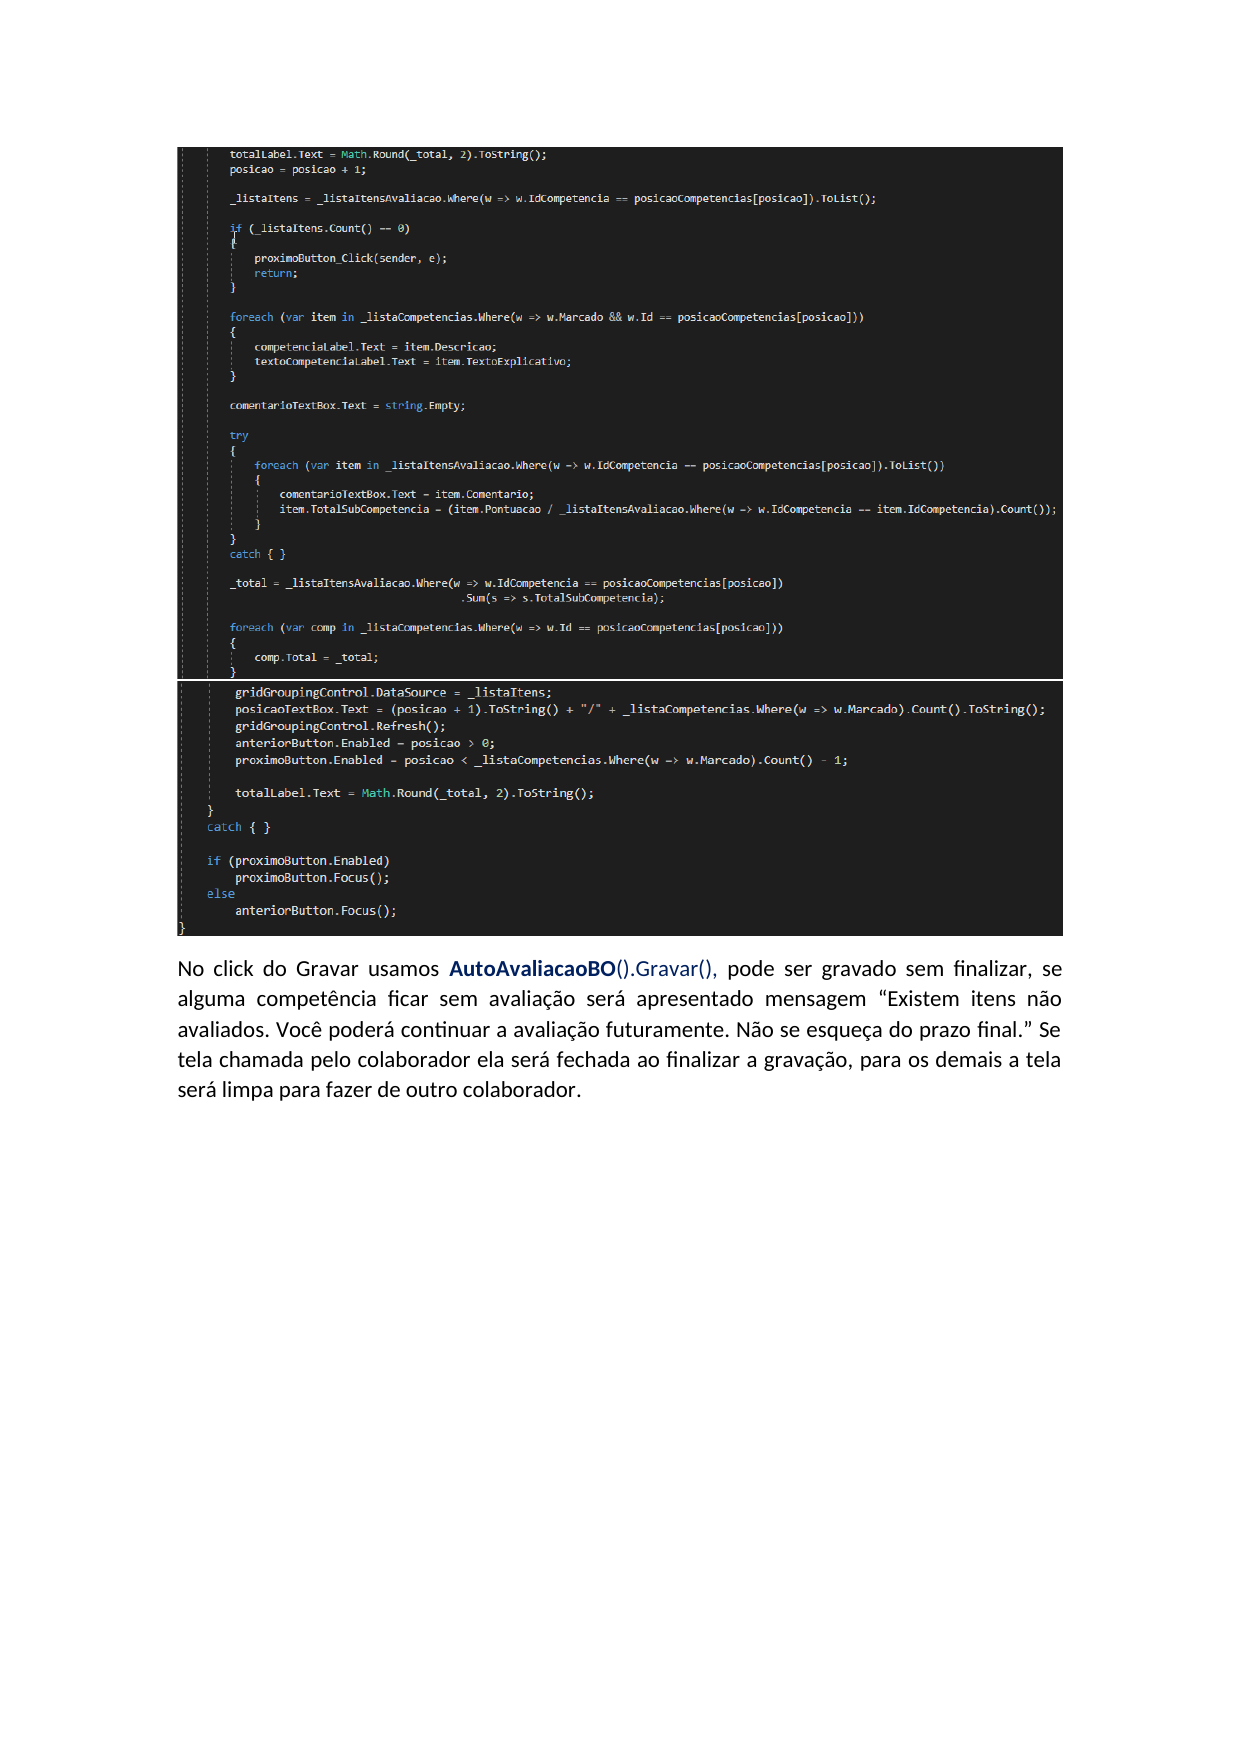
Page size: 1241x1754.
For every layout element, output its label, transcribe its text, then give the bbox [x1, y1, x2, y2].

picture [177, 681, 1063, 936]
text No click do Gravar usamos AutoAvaliacaoBO().Gravar(), pode ser gravado sem finalizar, se alguma competência ficar sem avaliação será apresentado mensagem “Existem itens não avaliados. Você poderá continuar a avaliação futuramente. Não se esqueça do prazo final.” Se tela chamada pelo colaborador ela será fechada ao finalizar a gravação, para os demais a tela será limpa para fazer de outro colaborador. [177, 954, 1063, 1103]
picture [177, 147, 1063, 679]
